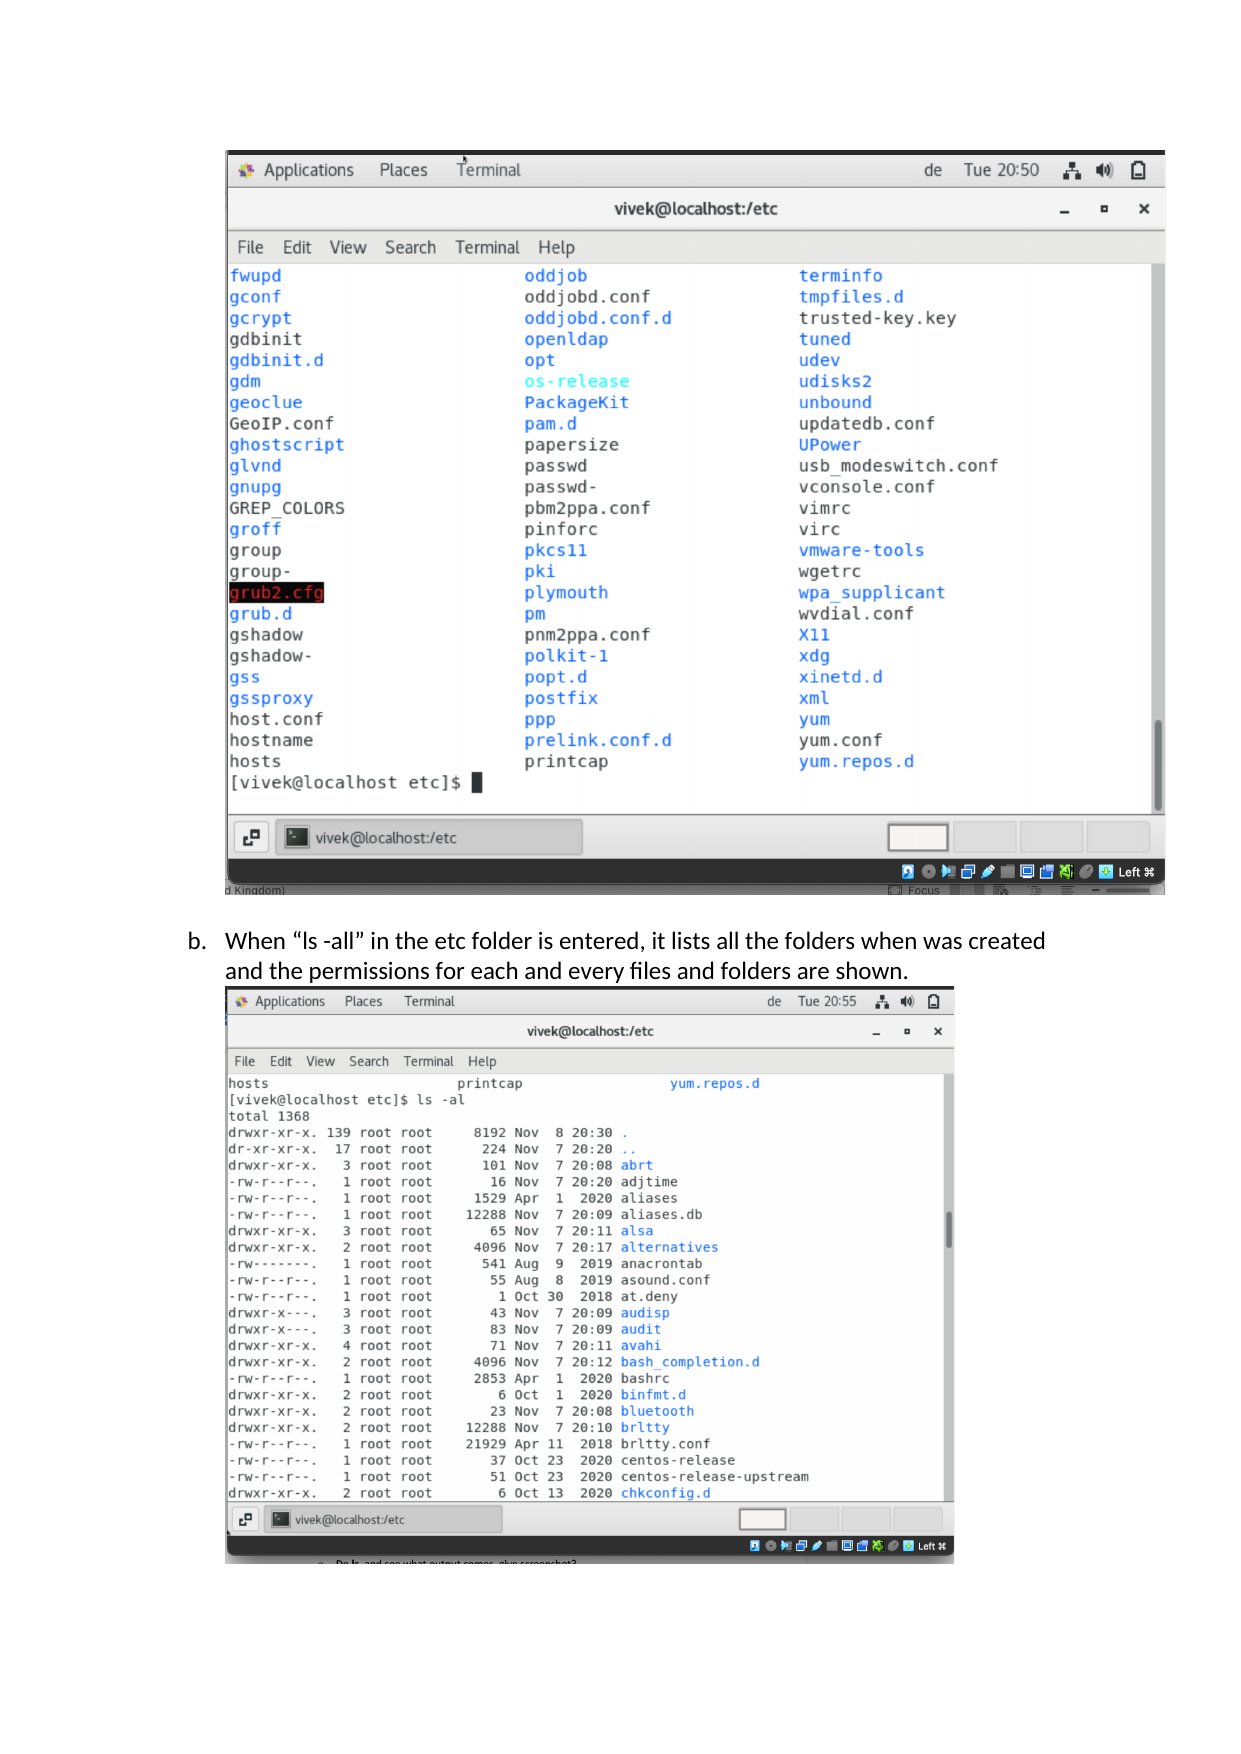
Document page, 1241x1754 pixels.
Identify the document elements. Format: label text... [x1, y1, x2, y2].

list When “ls -all” in the etc folder is entered, it lists all the folders when was created and the permissions for each and every files and folders are shown. [187, 925, 1090, 986]
picture [225, 986, 955, 1564]
picture [225, 150, 1166, 895]
